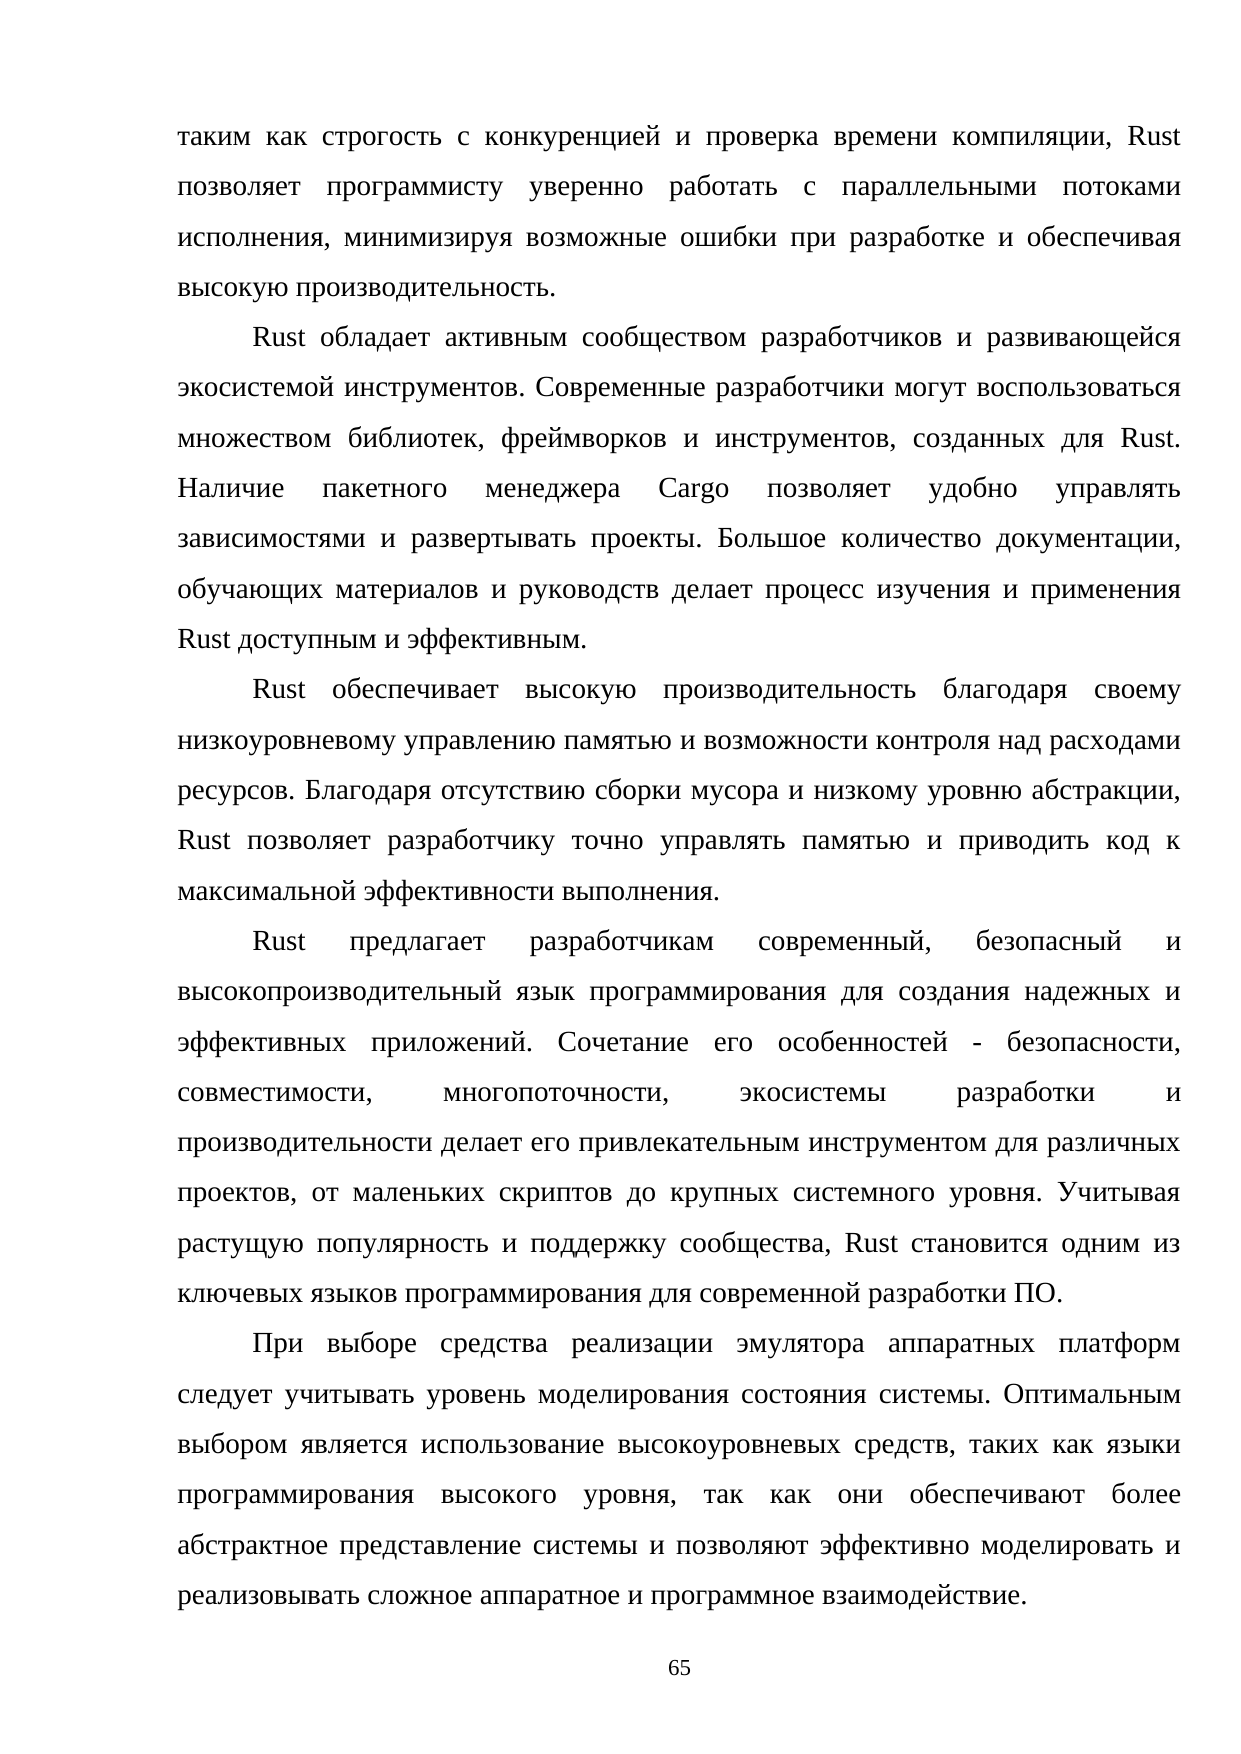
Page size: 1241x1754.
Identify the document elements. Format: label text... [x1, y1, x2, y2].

text Rust обладает активным сообществом разработчиков и развивающейся экосистемой инструментов. Современные разработчики могут воспользоваться множеством библиотек, фреймворков и инструментов, созданных для Rust. Наличие пакетного менеджера Cargo позволяет удобно управлять зависимостями и развертывать проекты. Большое количество документации, обучающих материалов и руководств делает процесс изучения и применения Rust доступным и эффективным. [177, 319, 1182, 655]
text Rust предлагает разработчикам современный, безопасный и высокопроизводительный язык программирования для создания надежных и эффективных приложений. Сочетание его особенностей - безопасности, совместимости, многопоточности, экосистемы разработки и производительности делает его привлекательным инструментом для различных проектов, от маленьких скриптов до крупных системного уровня. Учитывая растущую популярность и поддержку сообщества, Rust становится одним из ключевых языков программирования для современной разработки ПО. [177, 923, 1182, 1309]
text При выборе средства реализации эмулятора аппаратных платформ следует учитывать уровень моделирования состояния системы. Оптимальным выбором является использование высокоуровневых средств, таких как языки программирования высокого уровня, так как они обеспечивают более абстрактное представление системы и позволяют эффективно моделировать и реализовывать сложное аппаратное и программное взаимодействие. [177, 1326, 1182, 1611]
text Rust обеспечивает высокую производительность благодаря своему низкоуровневому управлению памятью и возможности контроля над расходами ресурсов. Благодаря отсутствию сборки мусора и низкому уровню абстракции, Rust позволяет разработчику точно управлять памятью и приводить код к максимальной эффективности выполнения. [177, 671, 1182, 906]
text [177, 118, 1182, 302]
